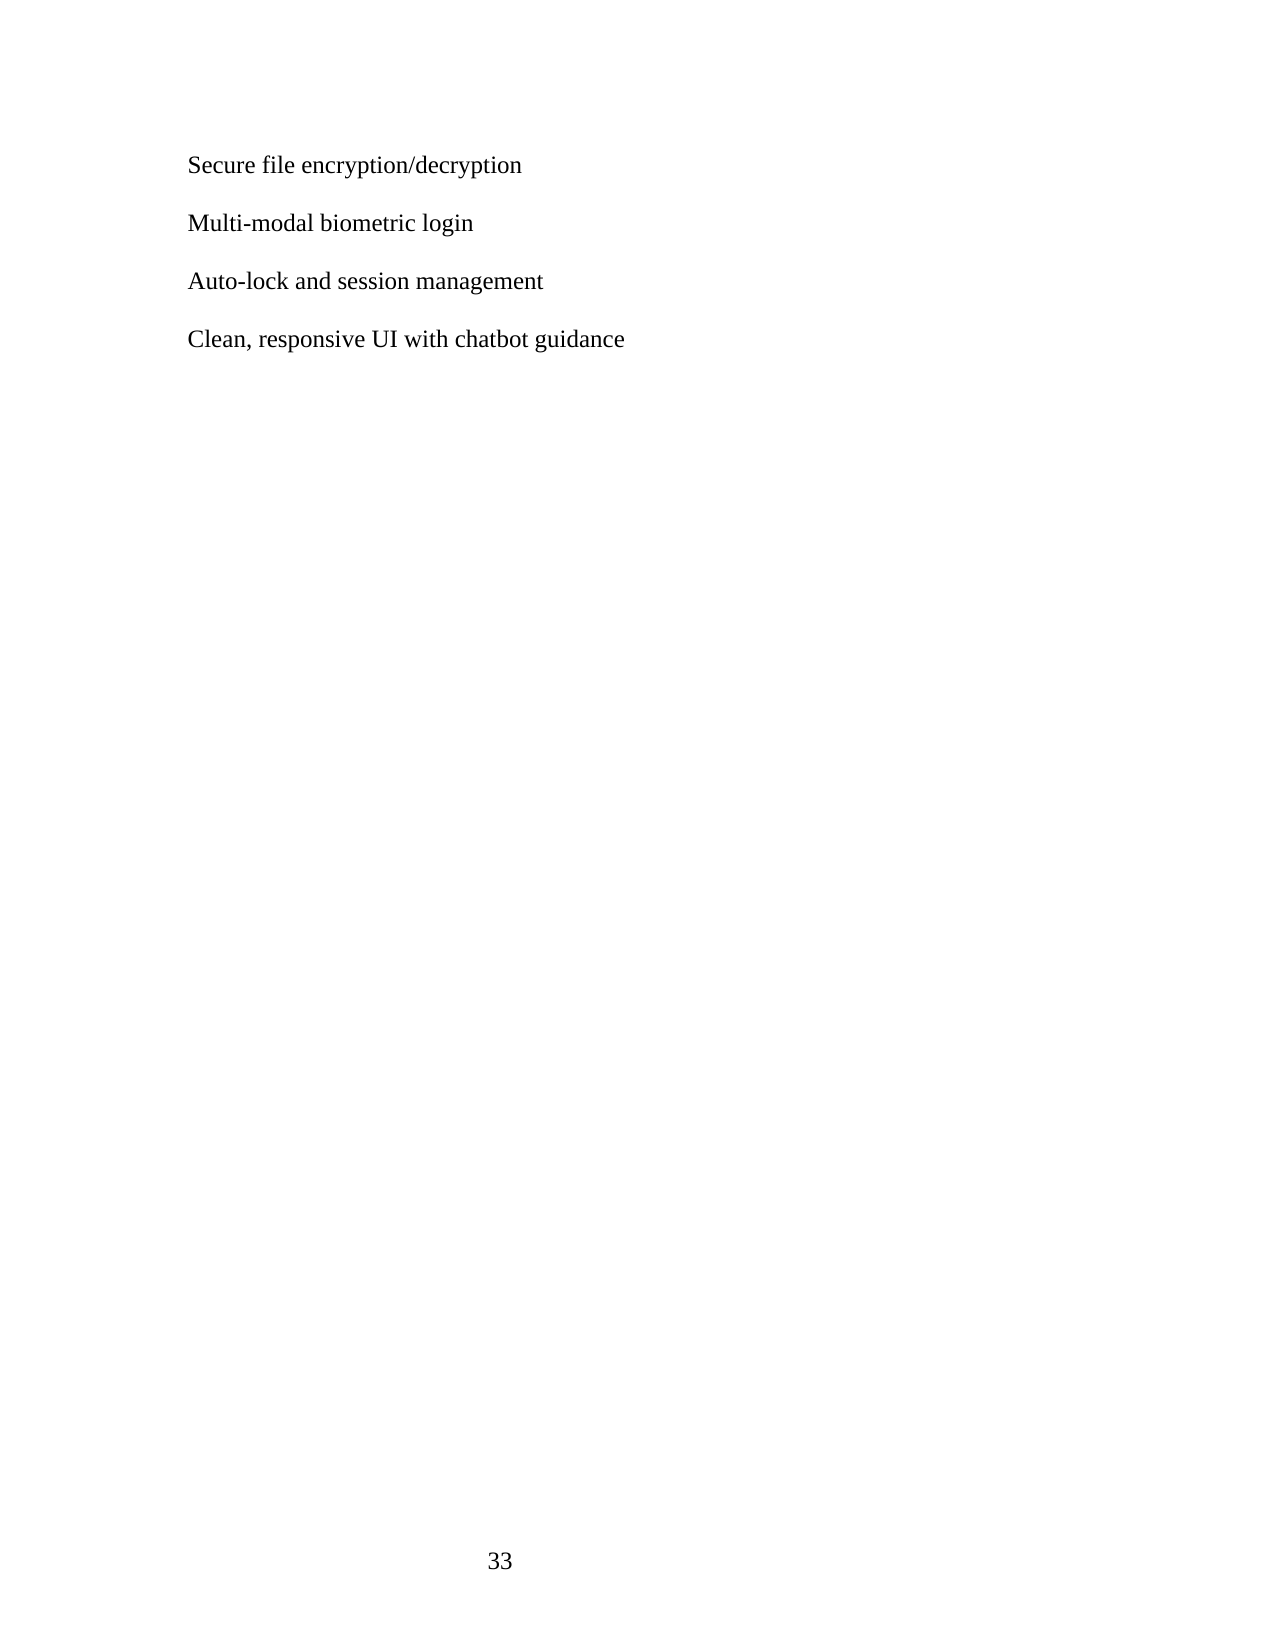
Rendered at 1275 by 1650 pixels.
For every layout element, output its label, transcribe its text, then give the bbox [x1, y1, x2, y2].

text Multi-modal biometric login [187, 208, 1087, 237]
text Clean, responsive UI with chatbot guidance [187, 324, 1087, 381]
text Auto-lock and session management [187, 266, 1087, 294]
text Secure file encryption/decryption [187, 150, 1087, 179]
